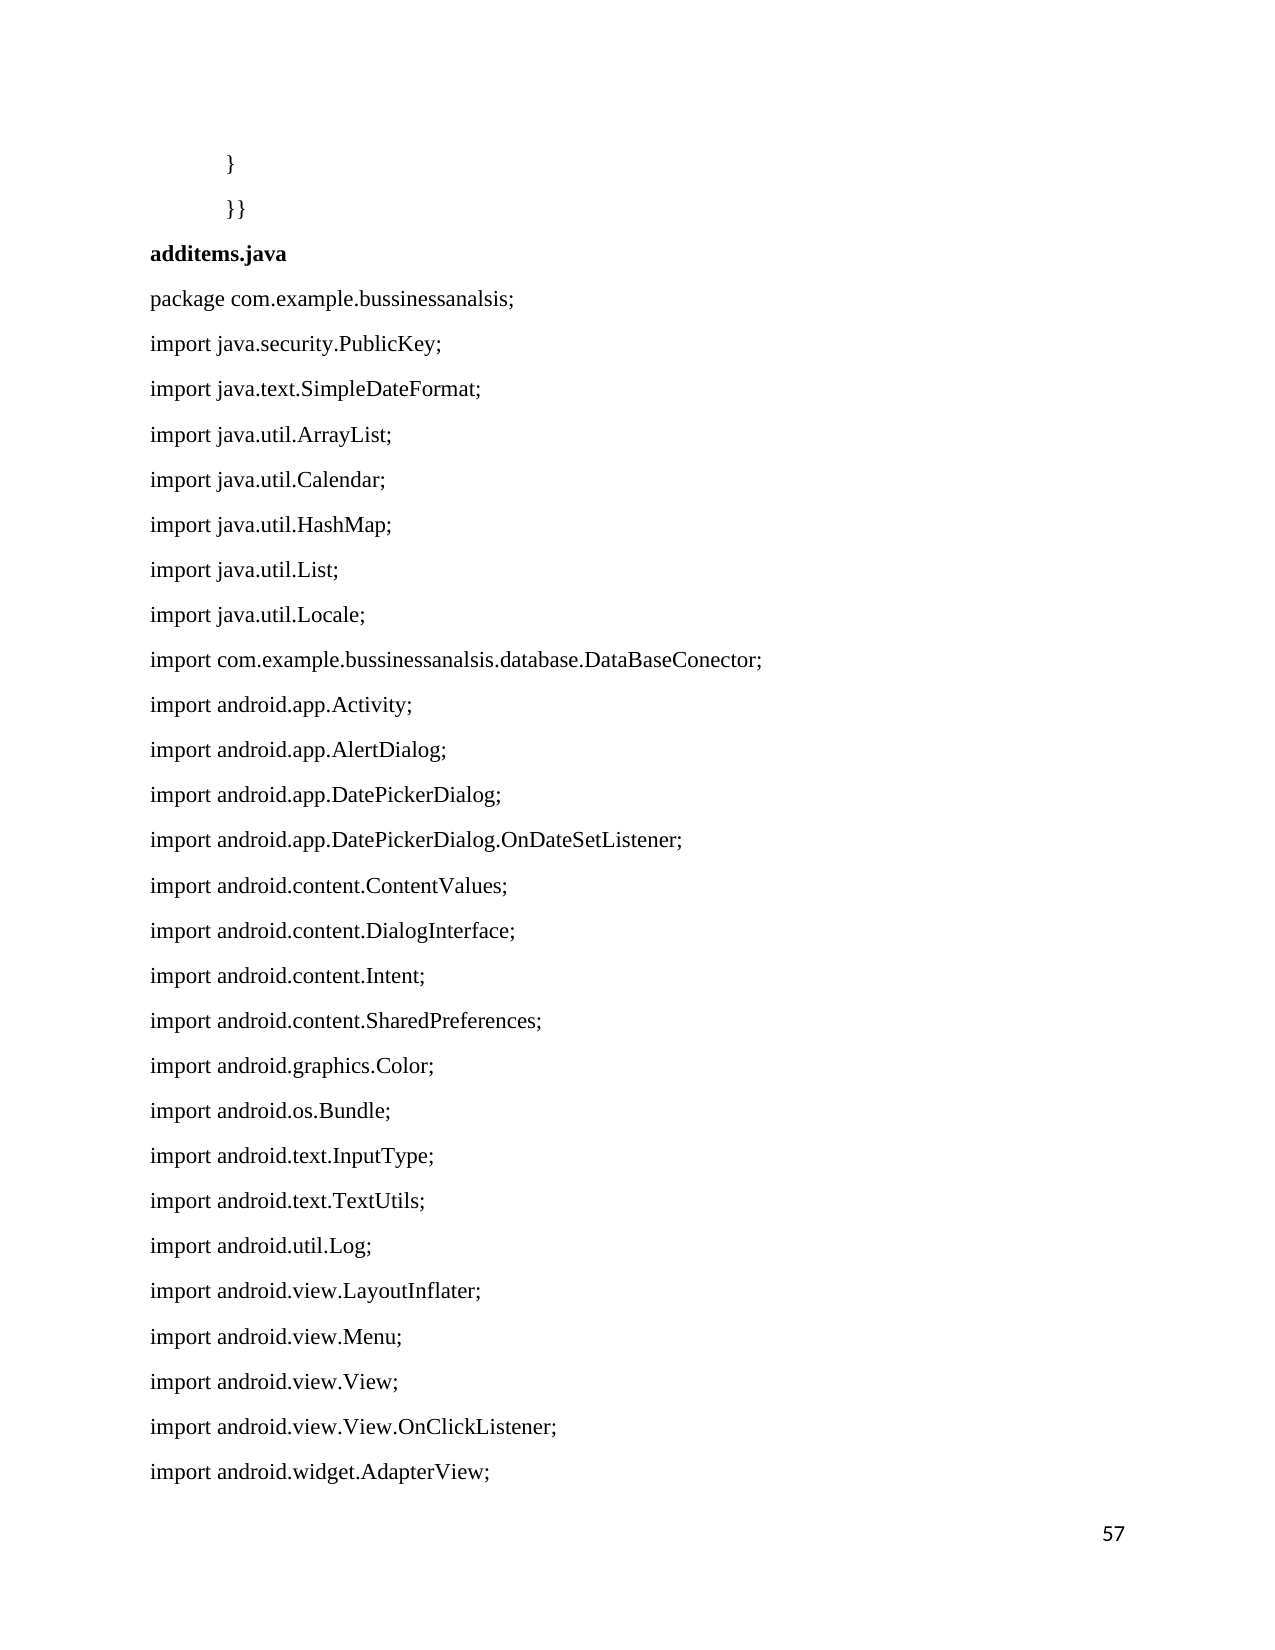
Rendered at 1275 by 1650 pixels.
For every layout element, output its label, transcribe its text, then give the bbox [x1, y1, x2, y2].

text import android.content.ContentValues; [150, 872, 1125, 898]
text import android.widget.AdapterView; [150, 1458, 1125, 1484]
text import java.util.ArrayList; [150, 421, 1125, 447]
text import android.view.View; [150, 1368, 1125, 1394]
text import android.content.SharedPreferences; [150, 1007, 1125, 1033]
text import java.util.Locale; [150, 601, 1125, 627]
text import android.view.Menu; [150, 1323, 1125, 1349]
text import android.app.DatePickerDialog.OnDateSetListener; [150, 827, 1125, 853]
text import java.util.List; [150, 556, 1125, 582]
text import android.content.Intent; [150, 962, 1125, 988]
text import android.os.Bundle; [150, 1097, 1125, 1123]
text import android.view.View.OnClickListener; [150, 1413, 1125, 1439]
text import android.util.Log; [150, 1232, 1125, 1259]
text } [150, 150, 1125, 176]
text import android.app.Activity; [150, 691, 1125, 718]
text }} [150, 195, 1125, 221]
text import android.app.AlertDialog; [150, 736, 1125, 763]
text import java.text.SimpleDateFormat; [150, 376, 1125, 402]
text package com.example.bussinessanalsis; [150, 285, 1125, 312]
text import android.text.InputType; [150, 1142, 1125, 1169]
text import android.view.LayoutInflater; [150, 1278, 1125, 1304]
text import android.app.DatePickerDialog; [150, 781, 1125, 808]
text import java.util.HashMap; [150, 511, 1125, 537]
text import com.example.bussinessanalsis.database.DataBaseConector; [150, 646, 1125, 672]
text import java.util.Calendar; [150, 466, 1125, 492]
text import android.text.TextUtils; [150, 1187, 1125, 1214]
text import android.content.DialogInterface; [150, 917, 1125, 943]
text additems.java [150, 240, 1125, 267]
text import android.graphics.Color; [150, 1052, 1125, 1078]
text import java.security.PublicKey; [150, 330, 1125, 357]
